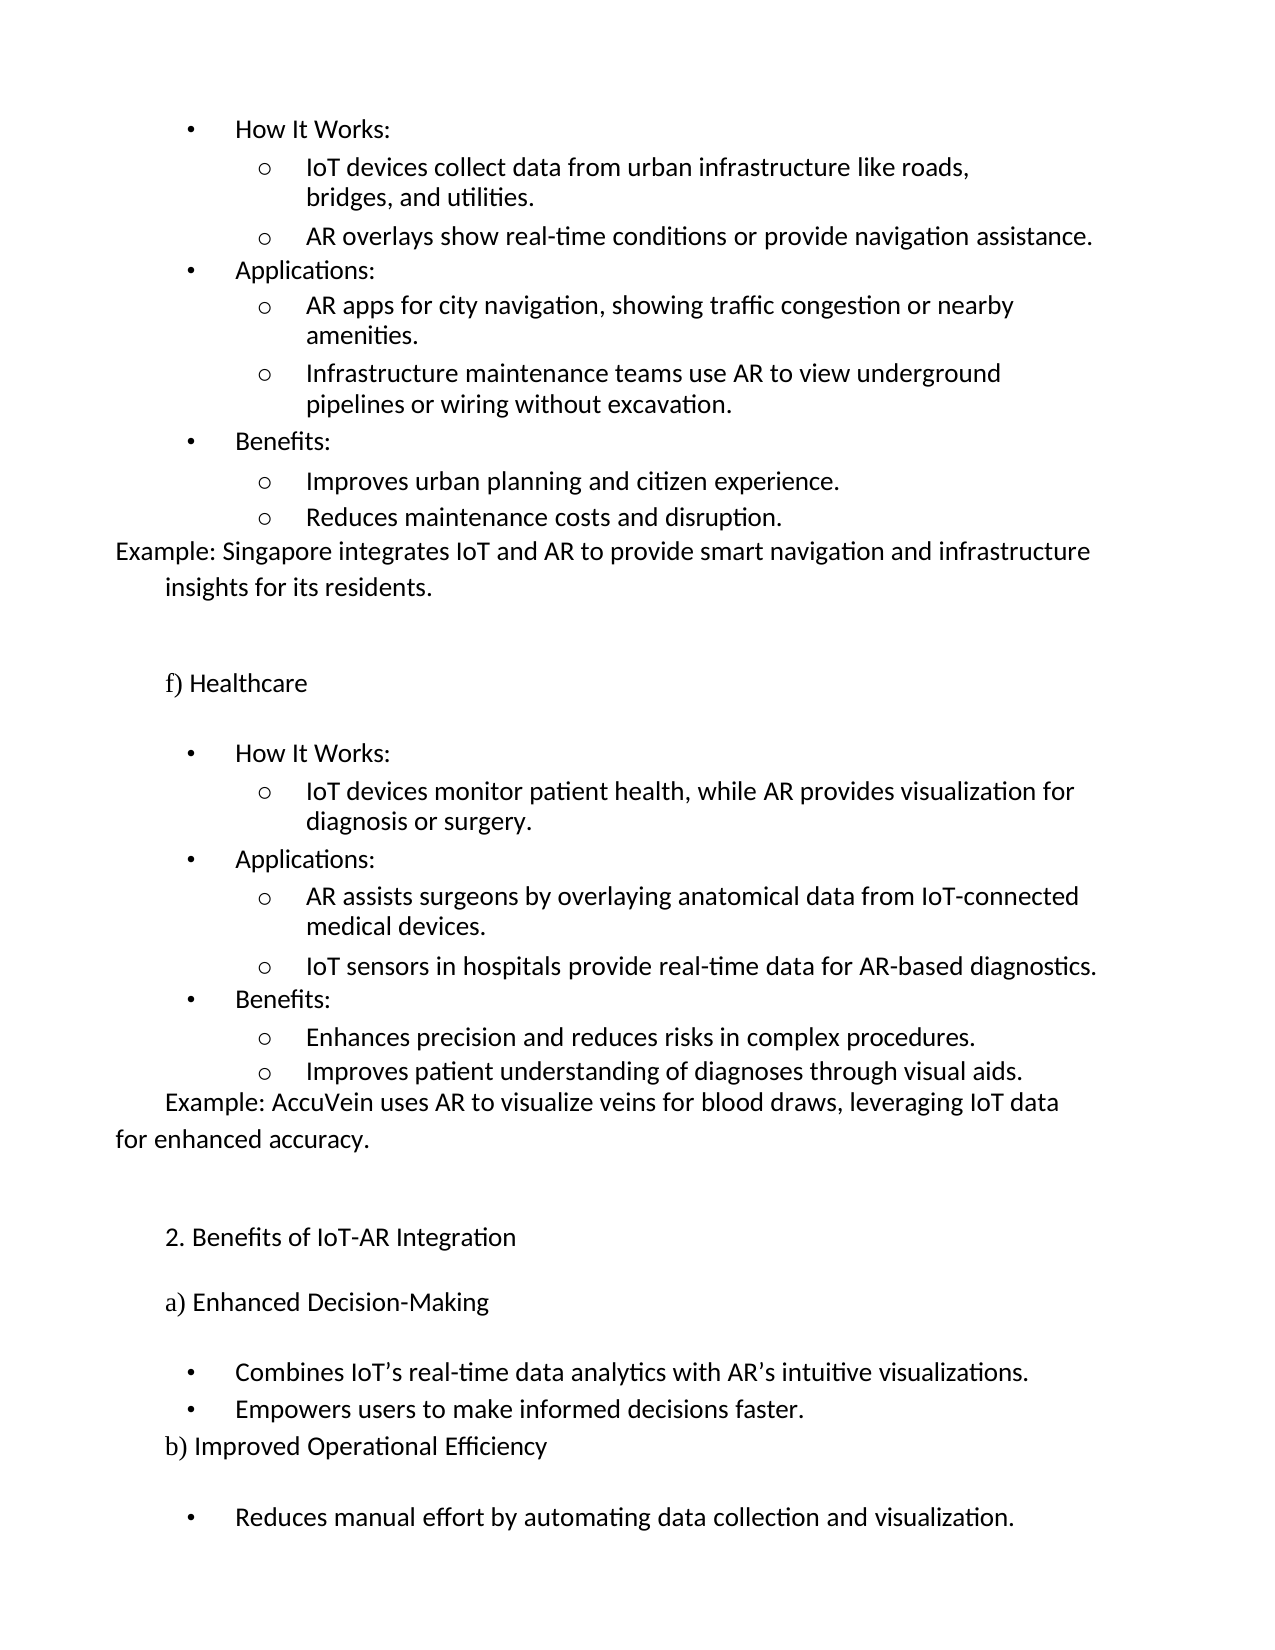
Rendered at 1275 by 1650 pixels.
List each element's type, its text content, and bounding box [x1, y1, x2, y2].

list How It Works: [186, 737, 1125, 769]
text Example: Singapore integrates IoT and AR to provide smart navigation and infrastructure insights for its residents. [115, 534, 1125, 603]
list Combines IoT’s real-time data analytics with AR’s intuitive visualizations. [186, 1355, 1125, 1388]
list Benefits: [186, 983, 1125, 1015]
list IoT devices collect data from urban infrastructure like roads, bridges, and utilities. [256, 152, 974, 213]
list Benefits of IoT-AR Integration [165, 1220, 1125, 1253]
list Reduces maintenance costs and disruption. [256, 502, 1125, 534]
list Enhanced Decision-Making [165, 1285, 1125, 1318]
list Infrastructure maintenance teams use AR to view underground pipelines or wiring without excavation. [256, 359, 1004, 420]
list AR overlays show real-time conditions or provide navigation assistance. [256, 221, 1125, 253]
list Improves urban planning and citizen experience. [256, 464, 1125, 498]
list AR apps for city navigation, showing traffic congestion or nearby amenities. [256, 292, 1018, 351]
list Benefits: [186, 424, 1125, 458]
list Empowers users to make informed decisions faster. [186, 1392, 1125, 1426]
list Improved Operational Efficiency [165, 1429, 1125, 1462]
list Applications: [186, 842, 1125, 875]
text for enhanced accuracy. [115, 1122, 1125, 1156]
list How It Works: [186, 112, 1125, 145]
list AR assists surgeons by overlaying anatomical data from IoT-connected medical devices. [256, 883, 1082, 942]
list Healthcare [165, 666, 1125, 699]
list IoT devices monitor patient health, while AR provides visualization for diagnosis or surgery. [256, 777, 1078, 837]
list Reduces manual effort by automating data collection and visualization. [186, 1500, 1125, 1533]
list Enhances precision and reduces risks in complex procedures. [256, 1020, 1125, 1054]
list Applications: [186, 253, 1125, 286]
list IoT sensors in hospitals provide real-time data for AR-based diagnostics. [256, 950, 1125, 983]
list Improves patient understanding of diagnoses through visual aids. Example: AccuVein uses AR to visualize veins for blood draws, leveraging IoT data [165, 1057, 1059, 1118]
